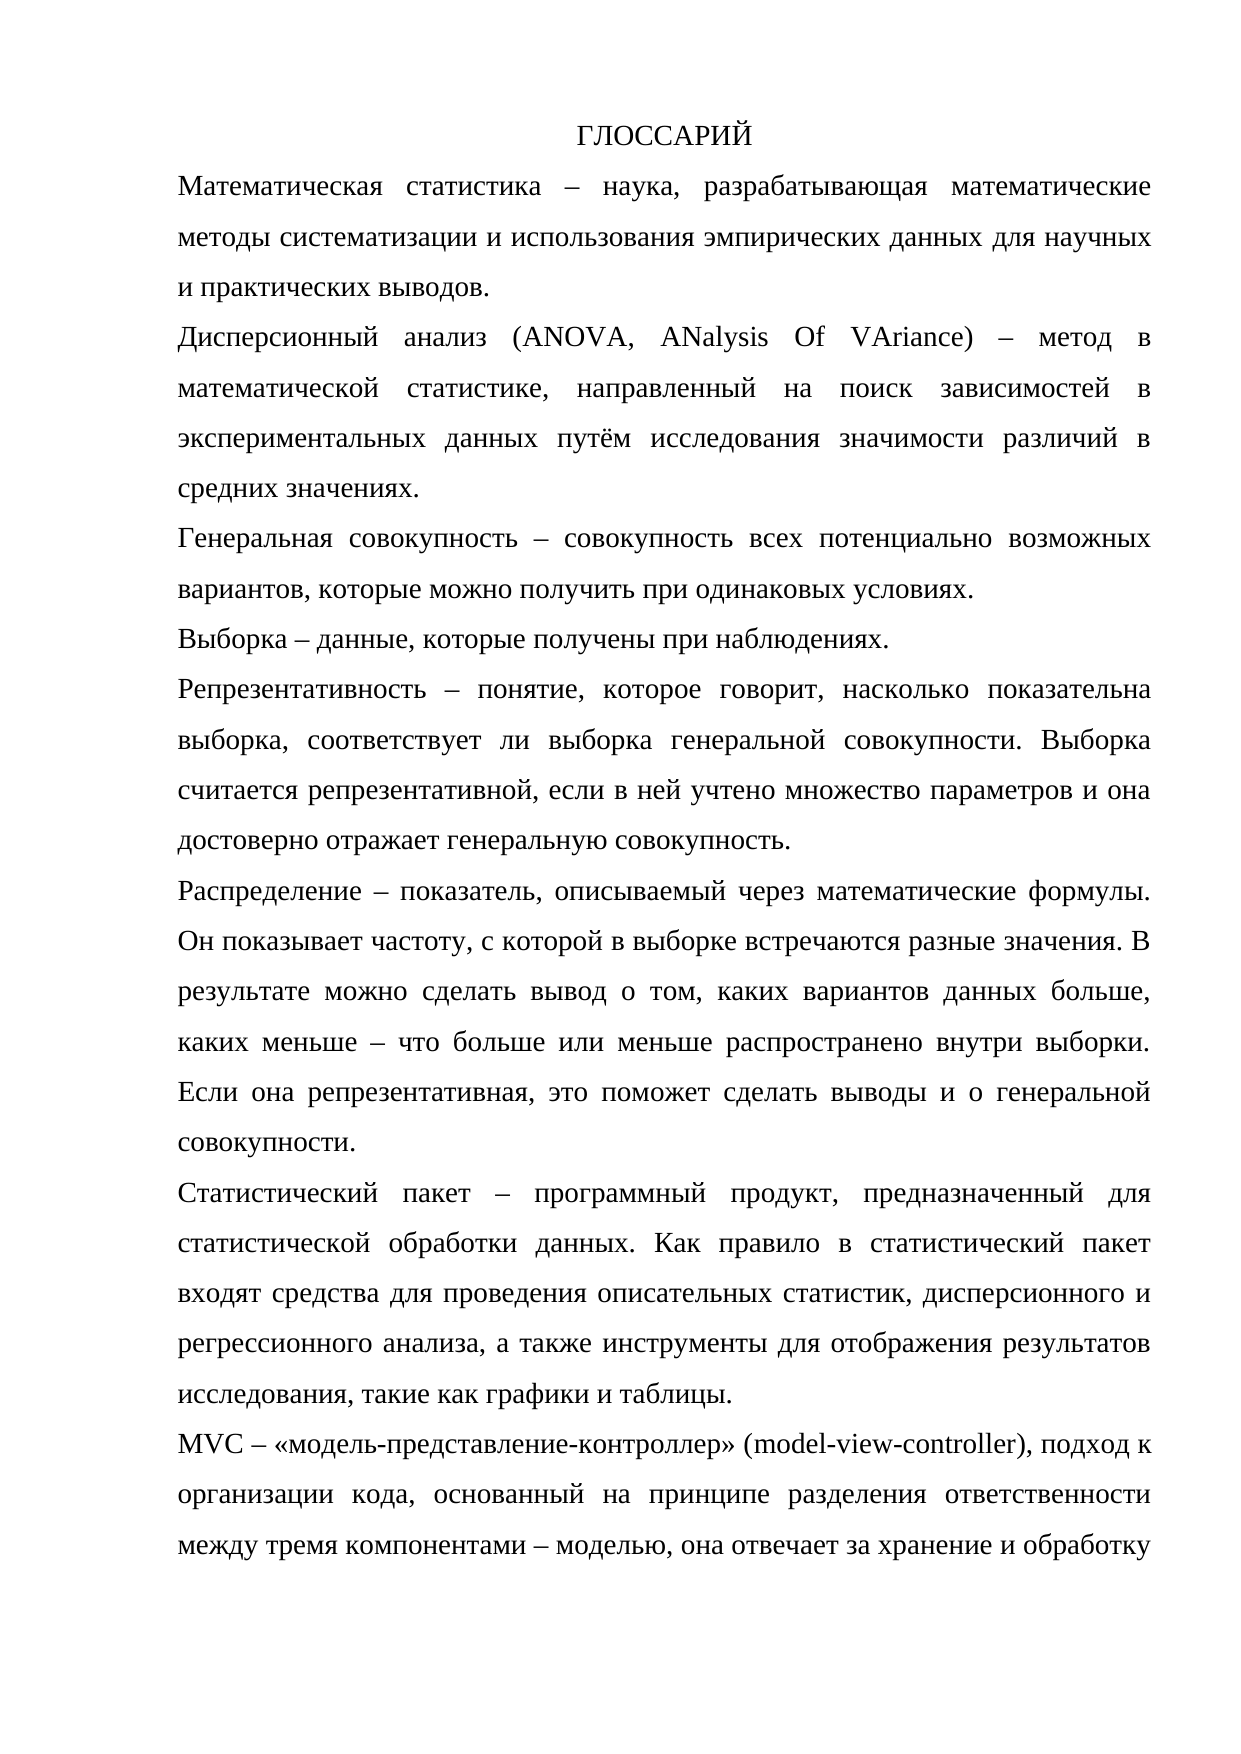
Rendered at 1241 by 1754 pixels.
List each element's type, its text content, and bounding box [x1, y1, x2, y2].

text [177, 1426, 1152, 1560]
text Распределение – показатель, описываемый через математические формулы. Он показывает частоту, с которой в выборке встречаются разные значения. В результате можно сделать вывод о том, каких вариантов данных больше, каких меньше – что больше или меньше распространено внутри выборки. Если она репрезентативная, это поможет сделать выводы и о генеральной совокупности. [177, 873, 1152, 1158]
text Дисперсионный анализ (ANOVA, ANalysis Of VAriance) – метод в математической статистике, направленный на поиск зависимостей в экспериментальных данных путём исследования значимости различий в средних значениях. [177, 319, 1152, 504]
text Репрезентативность – понятие, которое говорит, насколько показательна выборка, соответствует ли выборка генеральной совокупности. Выборка считается репрезентативной, если в ней учтено множество параметров и она достоверно отражает генеральную совокупность. [177, 672, 1152, 856]
text Статистический пакет – программный продукт, предназначенный для статистической обработки данных. Как правило в статистический пакет входят средства для проведения описательных статистик, дисперсионного и регрессионного анализа, а также инструменты для отображения результатов исследования, такие как графики и таблицы. [177, 1175, 1152, 1409]
text ГЛОССАРИЙ [177, 118, 1152, 152]
text Генеральная совокупность – совокупность всех потенциально возможных вариантов, которые можно получить при одинаковых условиях. [177, 521, 1152, 604]
text Математическая статистика – наука, разрабатывающая математические методы систематизации и использования эмпирических данных для научных и практических выводов. [177, 168, 1152, 303]
text Выборка – данные, которые получены при наблюдениях. [177, 621, 1152, 655]
